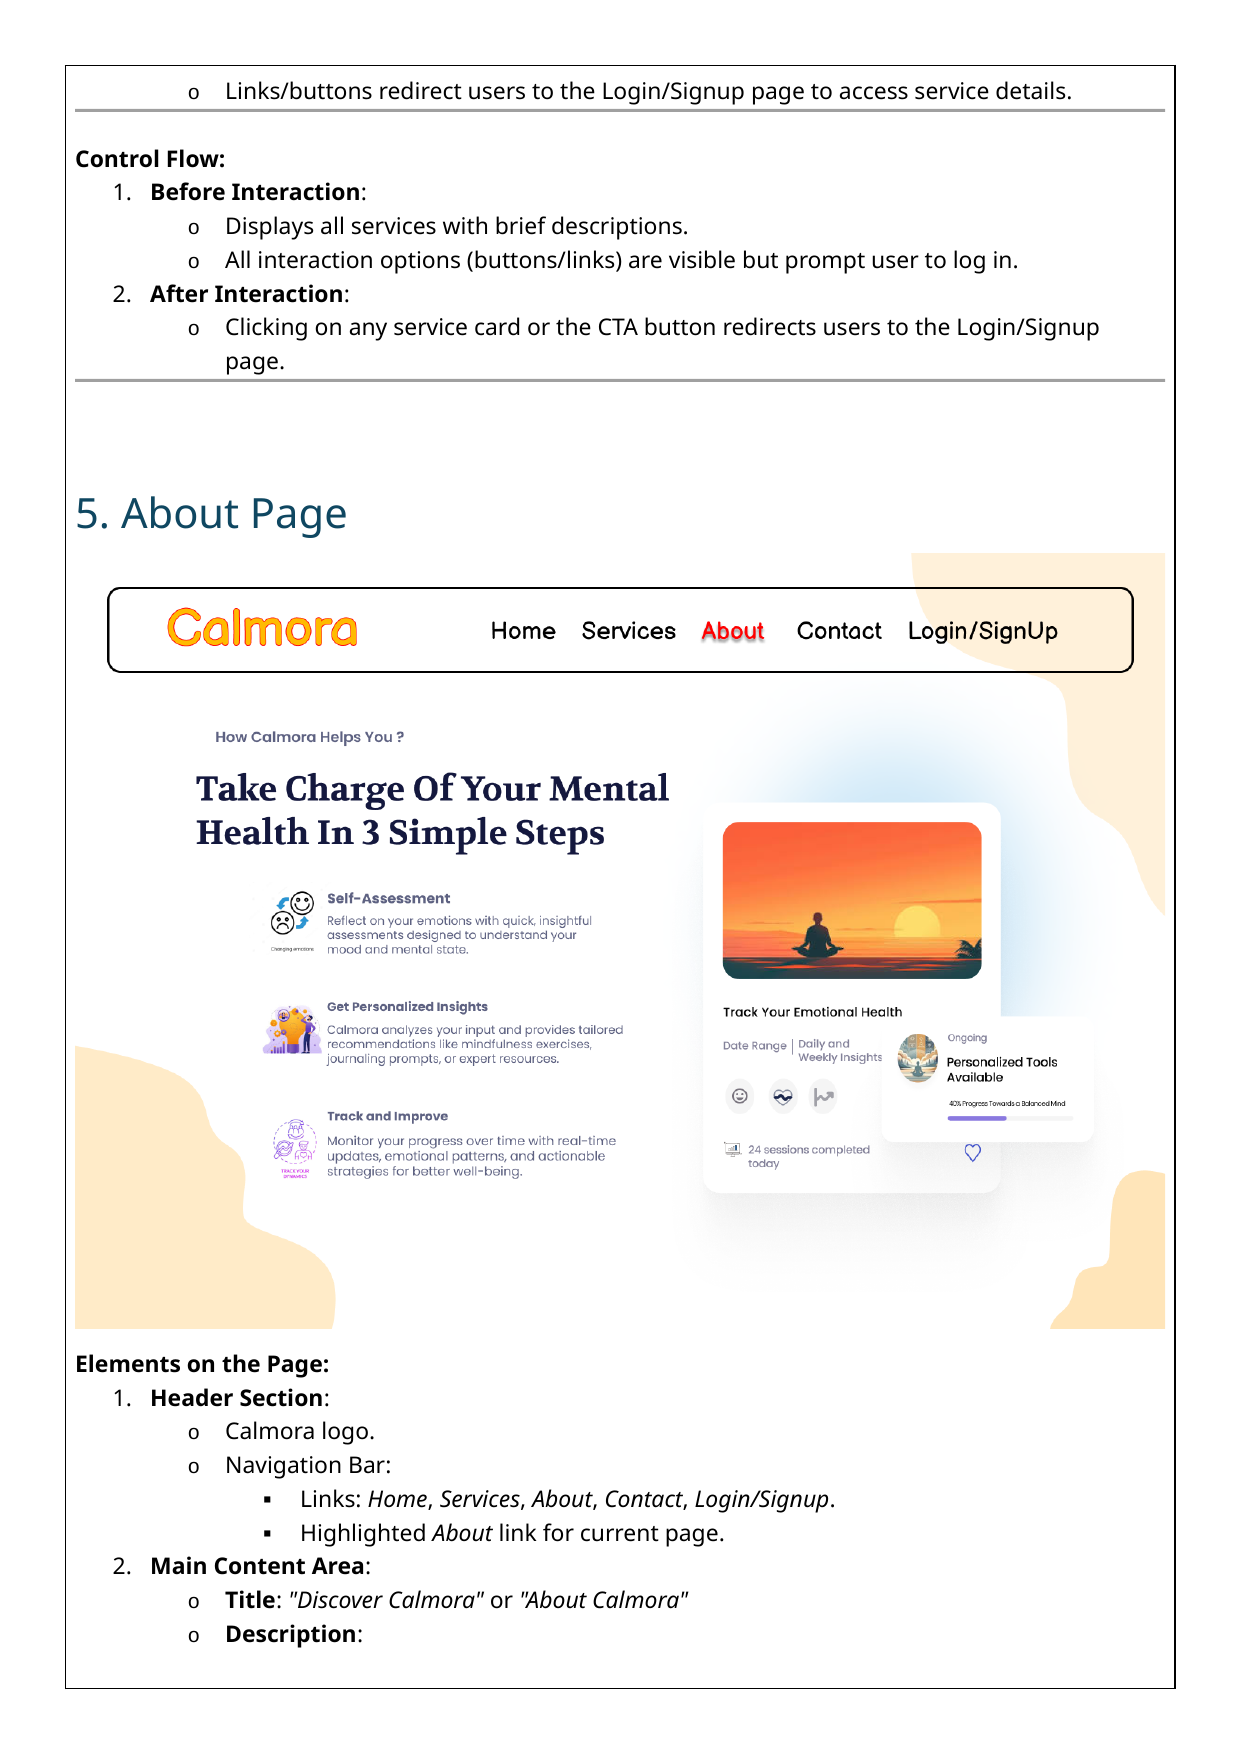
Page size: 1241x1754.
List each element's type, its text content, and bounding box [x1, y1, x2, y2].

list Clicking on any service card or the CTA button redirects users to the Login/Signup page. [187, 311, 1165, 376]
list All interaction options (buttons/links) are visible but prompt user to log in. [187, 244, 1165, 275]
picture [75, 553, 1166, 1329]
list Navigation Bar: [187, 1449, 1165, 1480]
list Calmora logo. [187, 1415, 1165, 1446]
list Links/buttons redirect users to the Login/Signup page to access service details. [187, 75, 1165, 106]
list Description: [187, 1618, 1165, 1649]
list Title: "Discover Calmora" or "About Calmora" [187, 1584, 1165, 1615]
list Displays all services with brief descriptions. [187, 210, 1165, 241]
subtitle 5. About Page [75, 484, 1165, 541]
list After Interaction: [112, 277, 1165, 309]
list Before Interaction: [112, 176, 1165, 207]
list Main Content Area: [112, 1550, 1165, 1581]
list Links: Home, Services, About, Contact, Login/Signup. [262, 1483, 1165, 1514]
list Header Section: [112, 1381, 1165, 1413]
list Highlighted About link for current page. [262, 1516, 1165, 1548]
text Elements on the Page: [75, 1348, 1165, 1379]
text Control Flow: [75, 142, 1165, 174]
